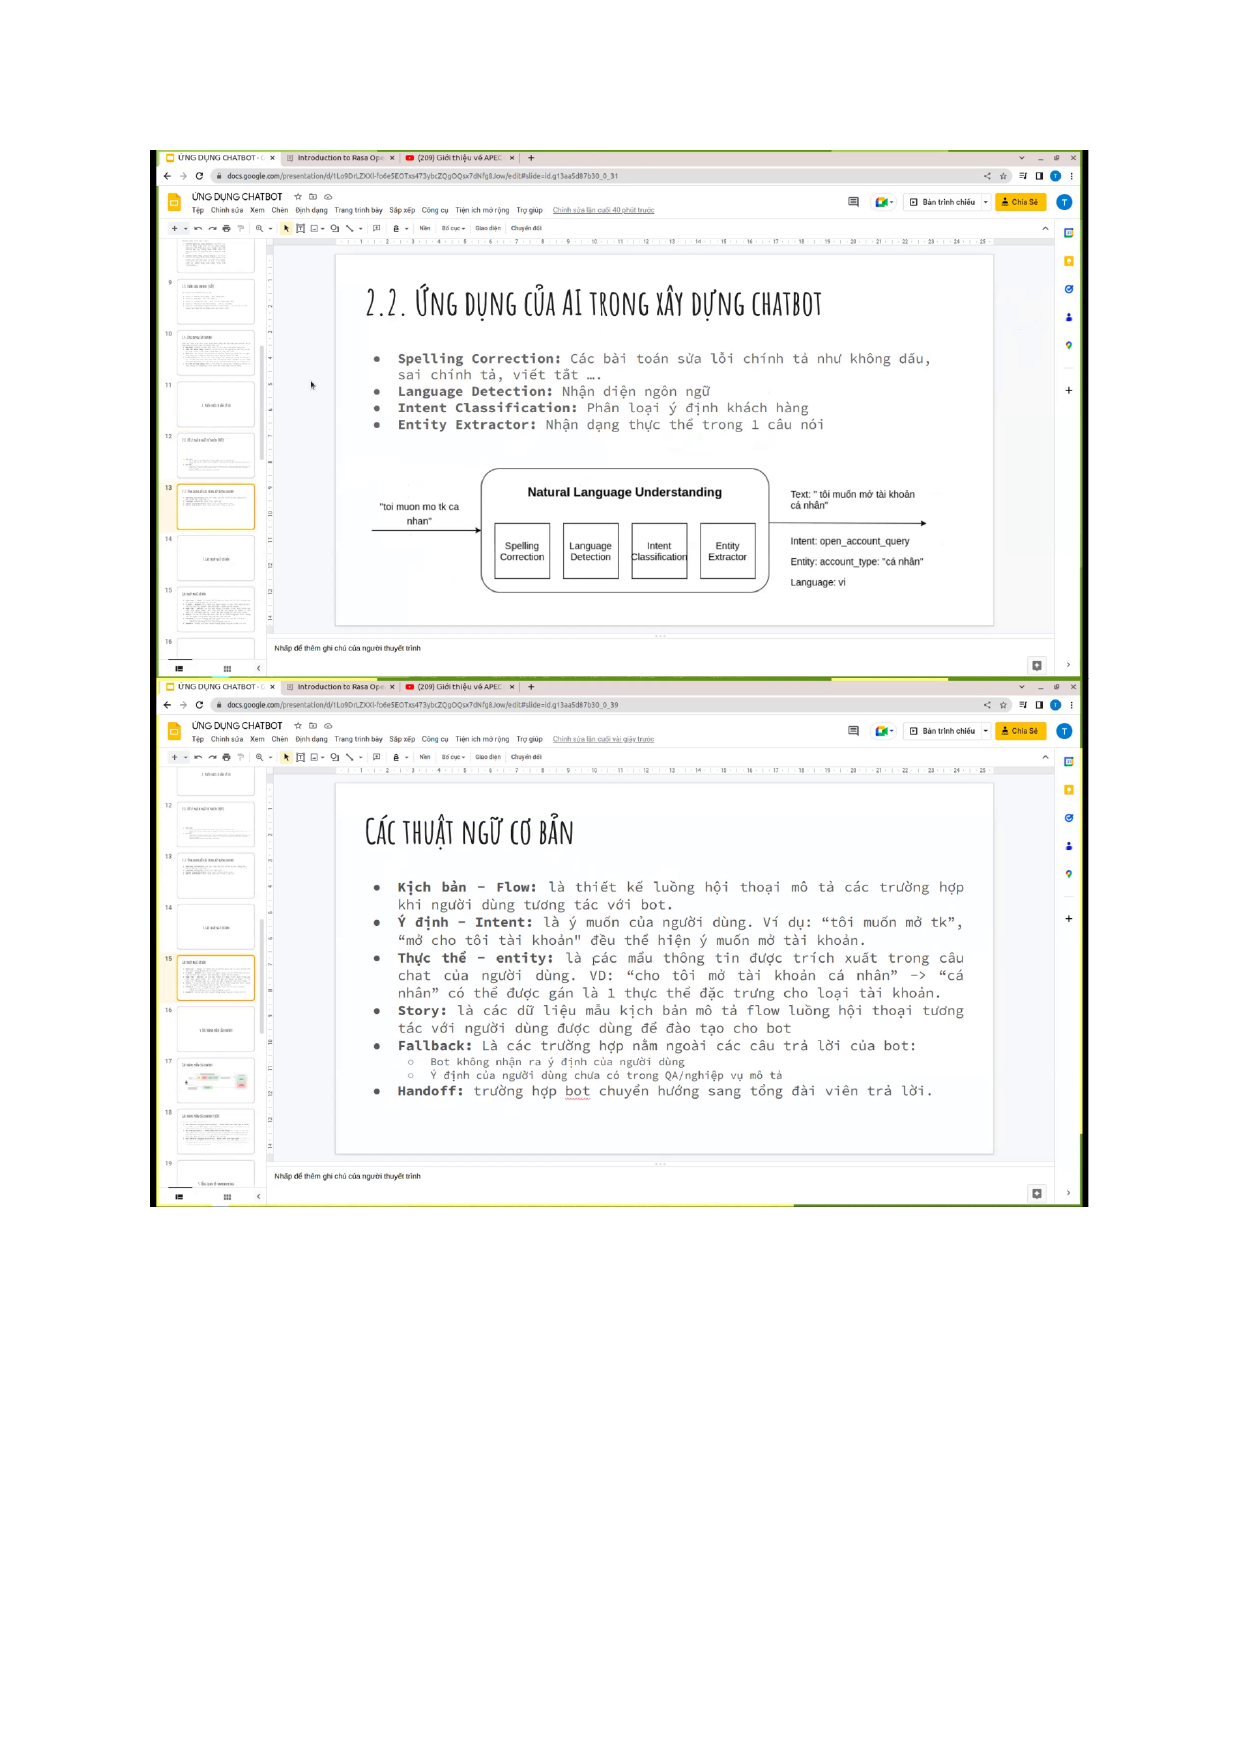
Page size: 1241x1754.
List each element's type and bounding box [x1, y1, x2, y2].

picture [150, 150, 1089, 1207]
